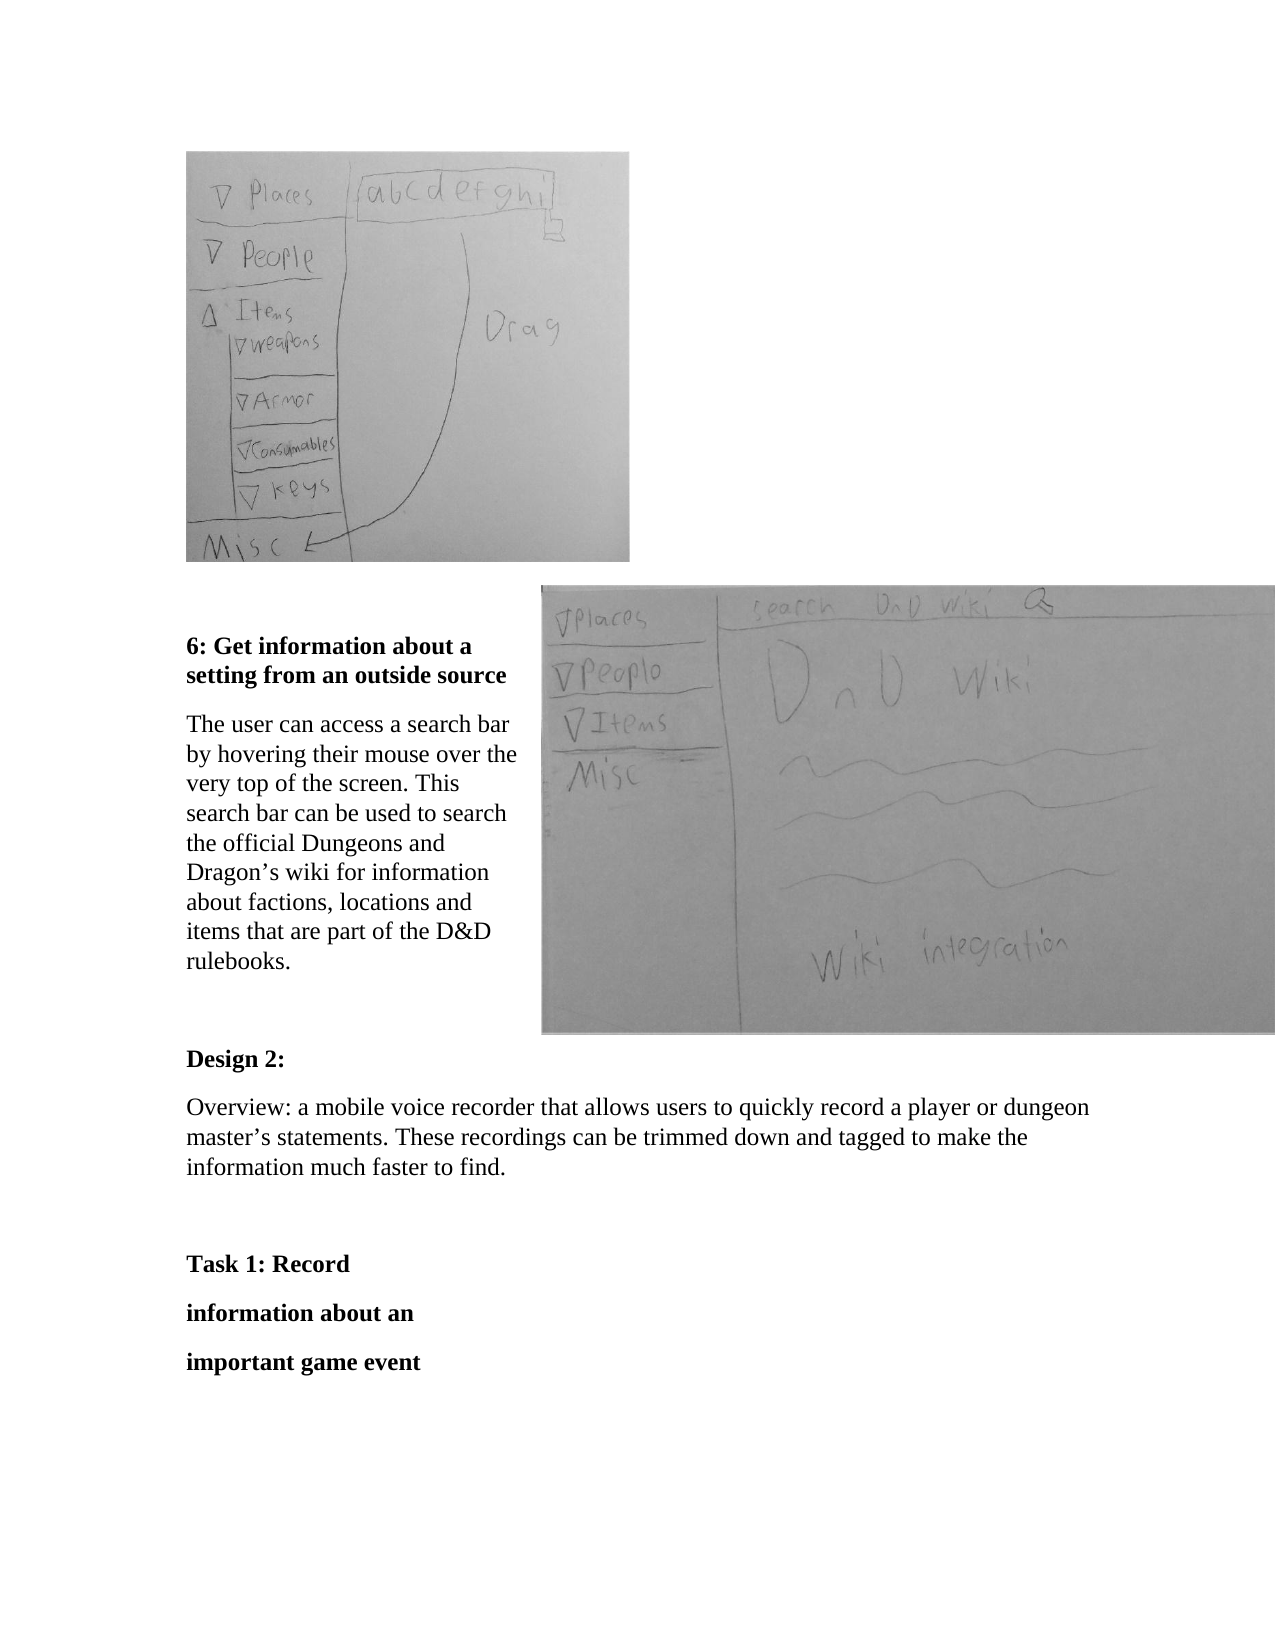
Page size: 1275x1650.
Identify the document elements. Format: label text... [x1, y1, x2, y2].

text Overview: a mobile voice recorder that allows users to quickly record a player or dungeon master’s statements. These recordings can be trimmed down and tagged to make the information much faster to find. [186, 1092, 1121, 1180]
text important game event [186, 1347, 1121, 1376]
text 6: Get information about a setting from an outside source [186, 631, 541, 689]
text Task 1: Record [186, 1249, 1121, 1278]
picture [541, 585, 1275, 1035]
text The user can access a search bar by hovering their mouse over the very top of the screen. This search bar can be used to search the official Dungeons and Dragon’s wiki for information about factions, locations and items that are part of the D&D rulebooks. [186, 709, 541, 975]
text information about an [186, 1298, 1121, 1327]
picture [186, 151, 630, 562]
text Design 2: [186, 1044, 1121, 1072]
